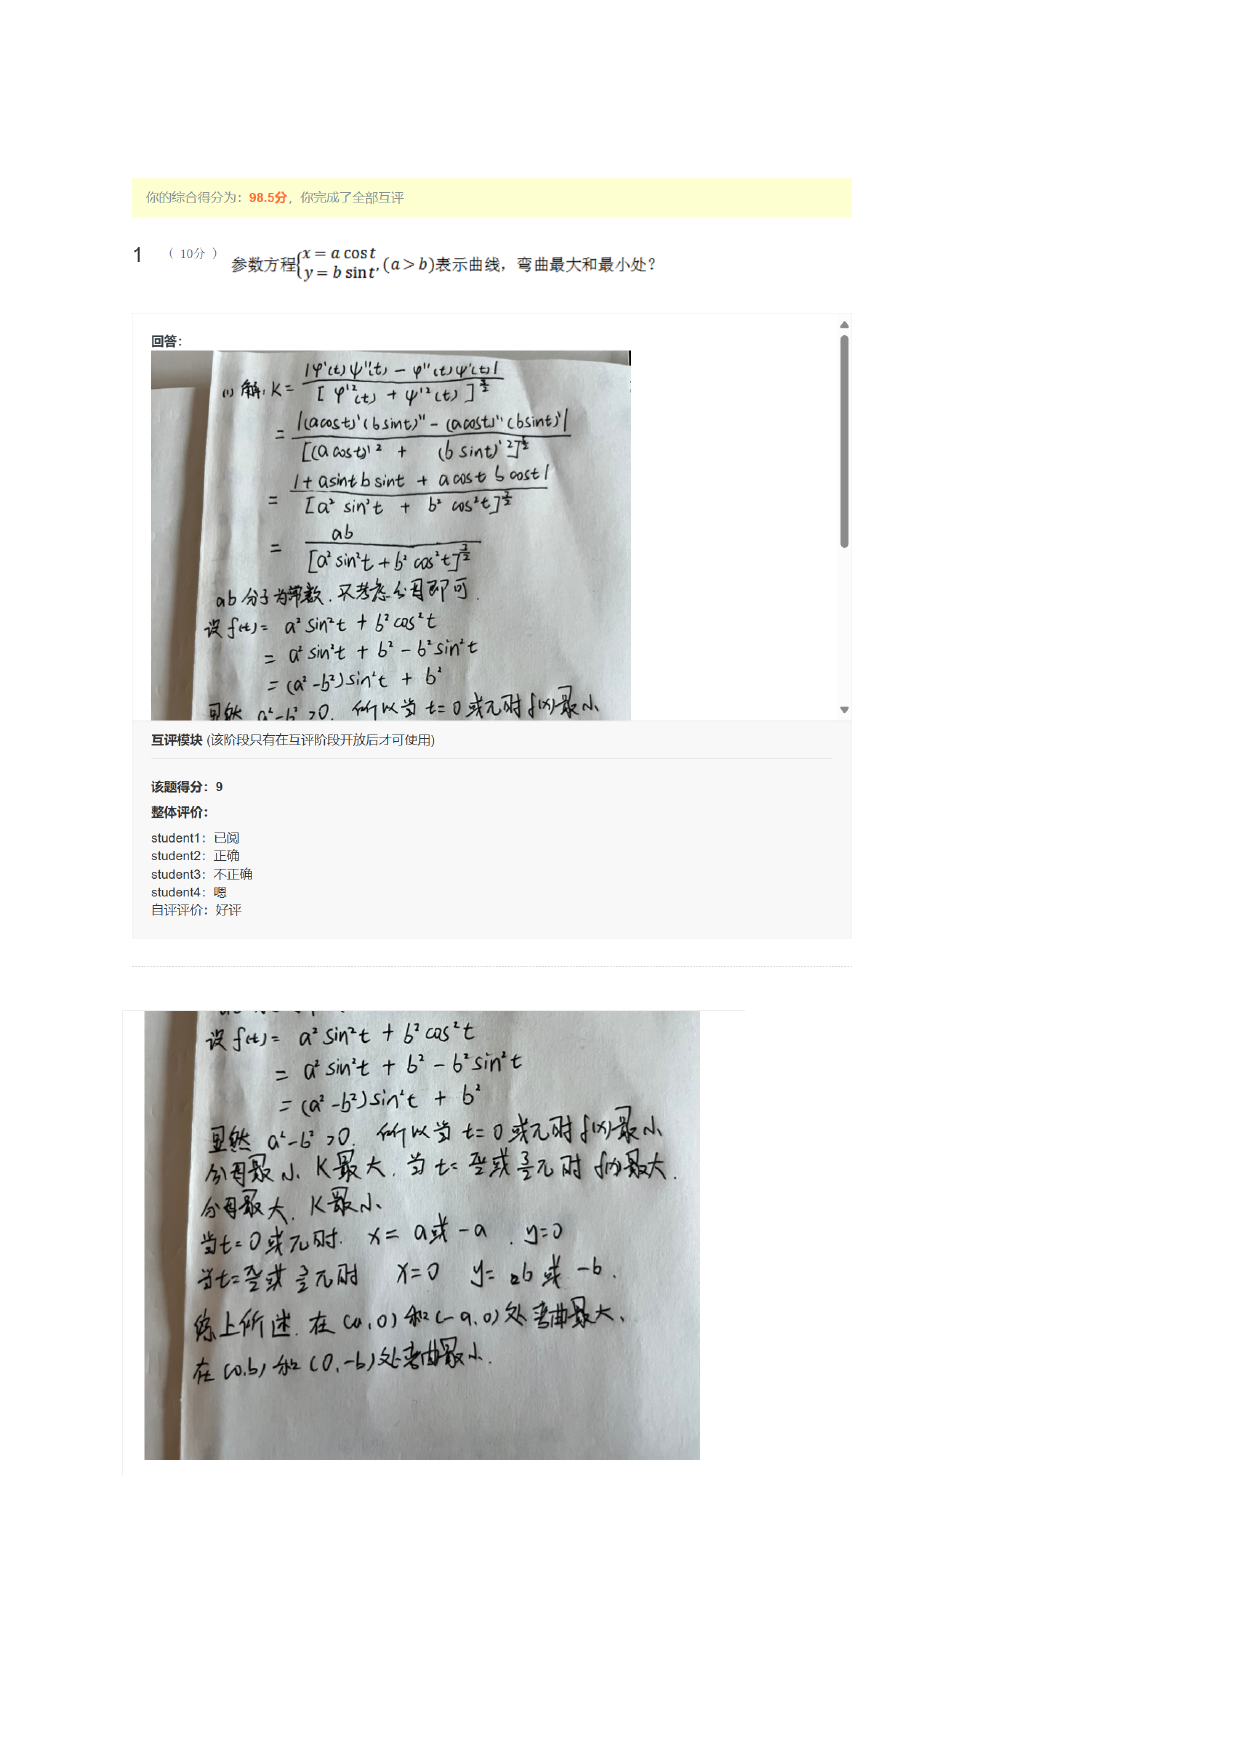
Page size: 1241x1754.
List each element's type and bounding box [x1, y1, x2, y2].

picture [112, 974, 745, 1475]
picture [112, 162, 868, 969]
